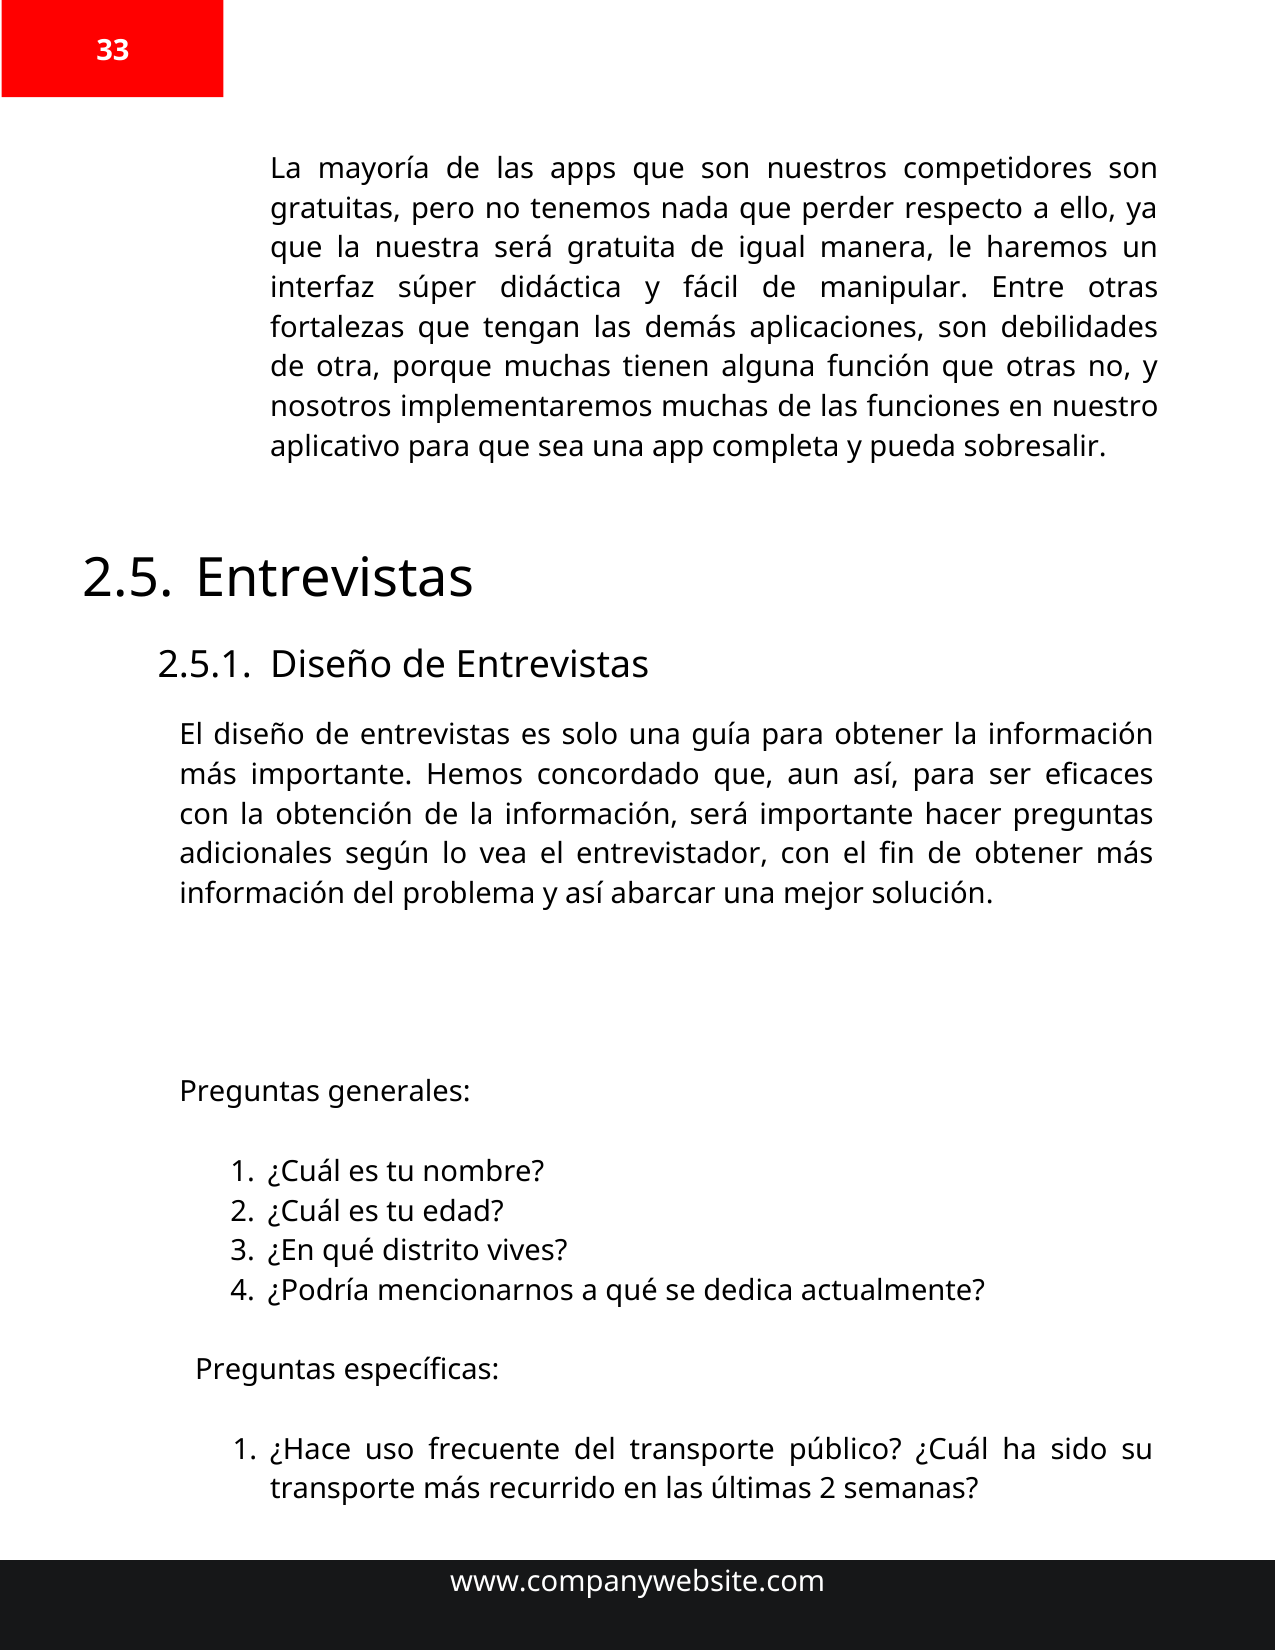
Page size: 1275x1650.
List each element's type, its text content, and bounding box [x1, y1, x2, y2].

list ¿Hace uso frecuente del transporte público? ¿Cuál ha sido su transporte más recurrido en las últimas 2 semanas? [232, 1428, 1155, 1507]
subtitle Diseño de Entrevistas [157, 637, 1155, 688]
list ¿Podría mencionarnos a qué se dedica actualmente? [230, 1269, 1155, 1309]
list ¿Cuál es tu nombre? [230, 1150, 1155, 1190]
text Preguntas específicas: [195, 1348, 1155, 1388]
text El diseño de entrevistas es solo una guía para obtener la información más importante. Hemos concordado que, aun así, para ser eficaces con la obtención de la información, será importante hacer preguntas adicionales según lo vea el entrevistador, con el fin de obtener más información del problema y así abarcar una mejor solución. [179, 713, 1155, 912]
list ¿Cuál es tu edad? [230, 1190, 1155, 1229]
text Preguntas generales: [179, 1071, 1155, 1110]
text La mayoría de las apps que son nuestros competidores son gratuitas, pero no tenemos nada que perder respecto a ello, ya que la nuestra será gratuita de igual manera, le haremos un interfaz súper didáctica y fácil de manipular. Entre otras fortalezas que tengan las demás aplicaciones, son debilidades de otra, porque muchas tienen alguna función que otras no, y nosotros implementaremos muchas de las funciones en nuestro aplicativo para que sea una app completa y pueda sobresalir. [270, 147, 1159, 465]
subtitle Entrevistas [82, 539, 1155, 612]
list ¿En qué distrito vives? [230, 1229, 1155, 1269]
